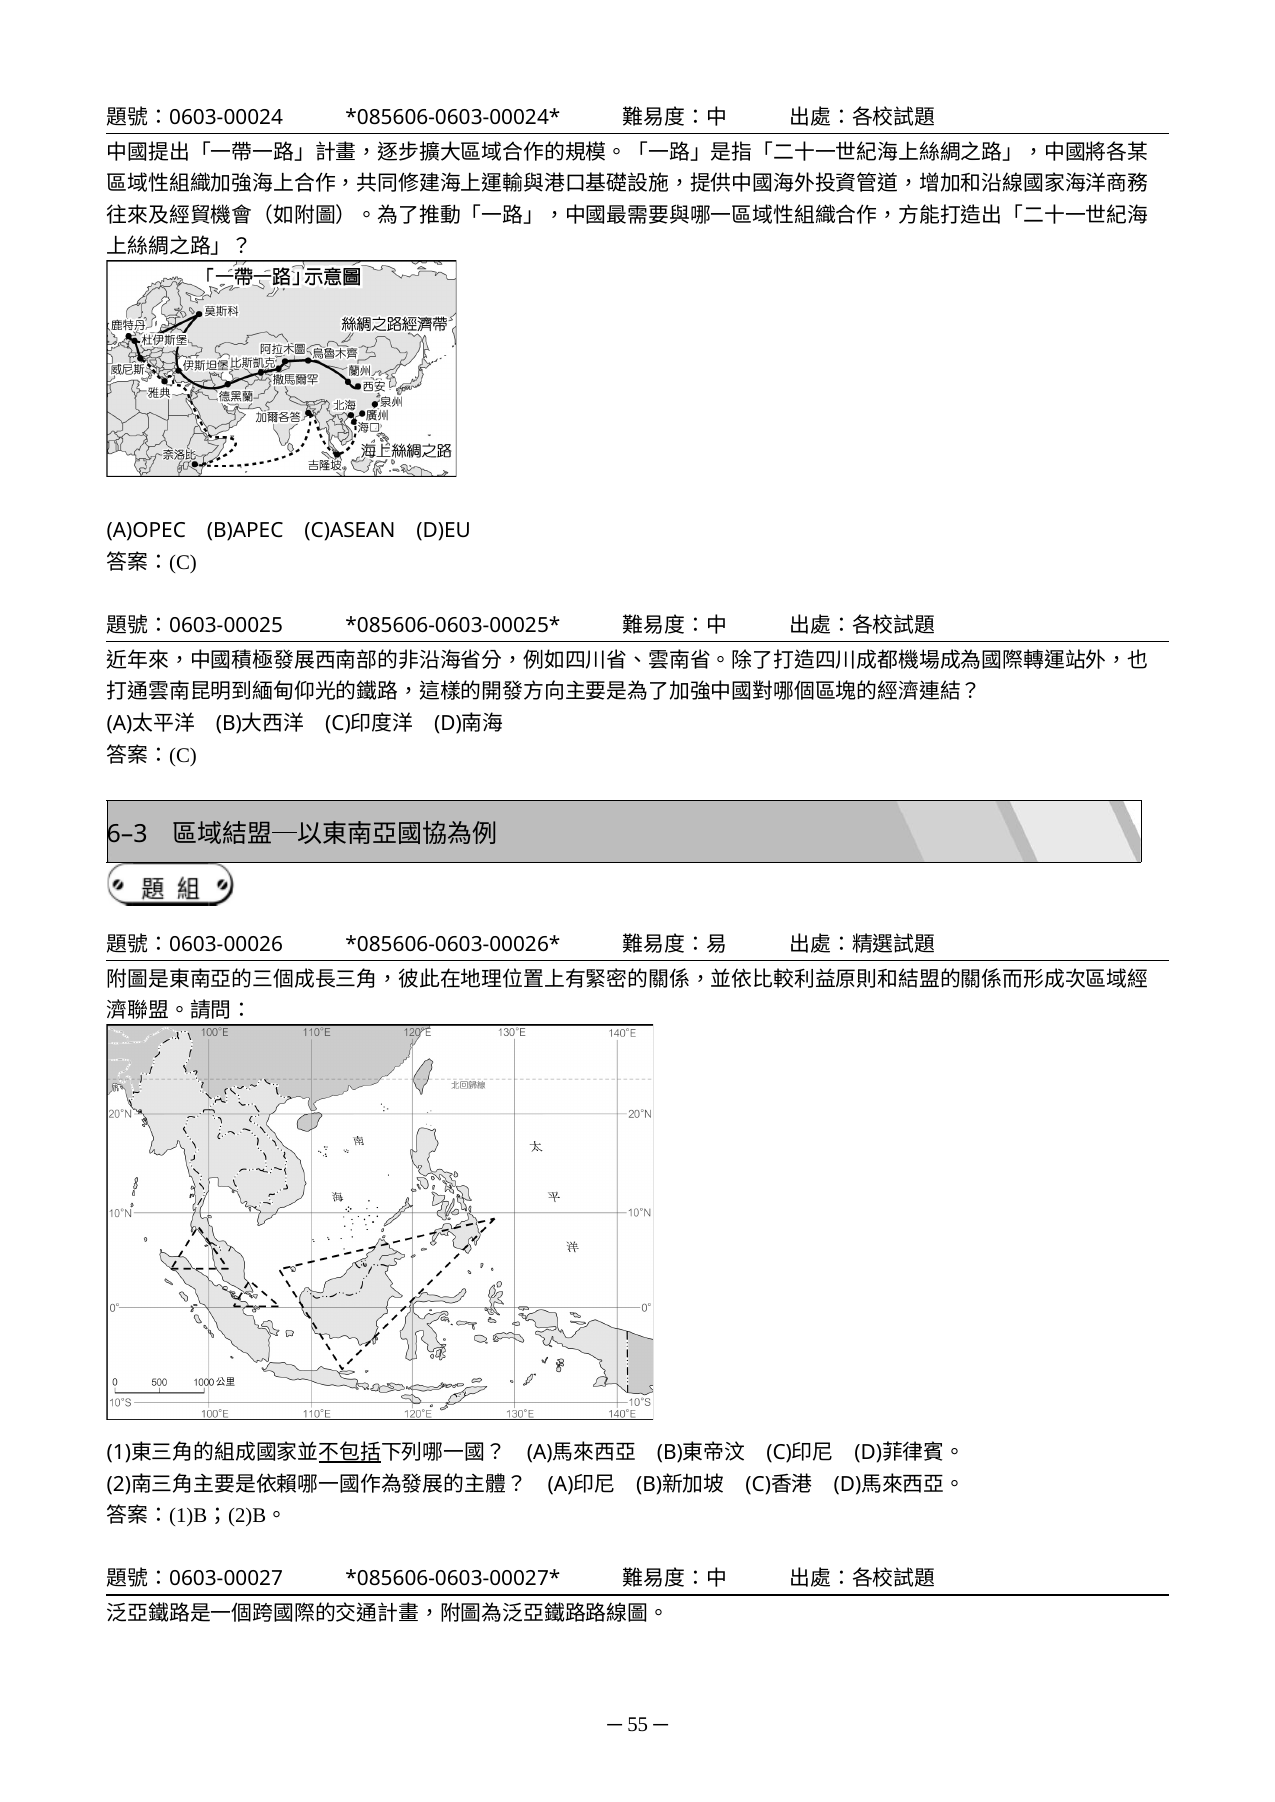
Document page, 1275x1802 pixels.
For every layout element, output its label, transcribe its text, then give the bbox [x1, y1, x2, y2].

text 題號：0603-00026 *085606-0603-00026* 難易度：易 出處：精選試題 [106, 927, 1169, 960]
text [106, 1596, 1169, 1627]
text 中國提出「一帶一路」計畫，逐步擴大區域合作的規模。「一路」是指「二十一世紀海上絲綢之路」，中國將各某區域性組織加強海上合作，共同修建海上運輸與港口基礎設施，提供中國海外投資管道，增加和沿線國家海洋商務往來及經貿機會（如附圖）。為了推動「一路」，中國最需要與哪一區域性組織合作，方能打造出「二十一世紀海上絲綢之路」？ (A)OPEC (B)APEC (C)ASEAN (D)EU [106, 134, 1169, 545]
picture [106, 1024, 654, 1420]
text 題號：0603-00025 *085606-0603-00025* 難易度：中 出處：各校試題 [106, 608, 1169, 641]
text 題號：0603-00027 *085606-0603-00027* 難易度：中 出處：各校試題 [106, 1561, 1169, 1594]
text 答案：(C) [106, 545, 1169, 576]
picture [106, 260, 457, 477]
text 答案：(C) [106, 737, 1169, 769]
text 近年來，中國積極發展西南部的非沿海省分，例如四川省、雲南省。除了打造四川成都機場成為國際轉運站外，也打通雲南昆明到緬甸仰光的鐵路，這樣的開發方向主要是為了加強中國對哪個區塊的經濟連結？ (A)太平洋 (B)大西洋 (C)印度洋 (D)南海 [106, 642, 1169, 737]
text 題號：0603-00024 *085606-0603-00024* 難易度：中 出處：各校試題 [106, 100, 1169, 133]
text 答案：(1)B；(2)B。 [106, 1498, 1169, 1529]
text 6–3 區域結盟─以東南亞國協為例 [106, 800, 1169, 863]
